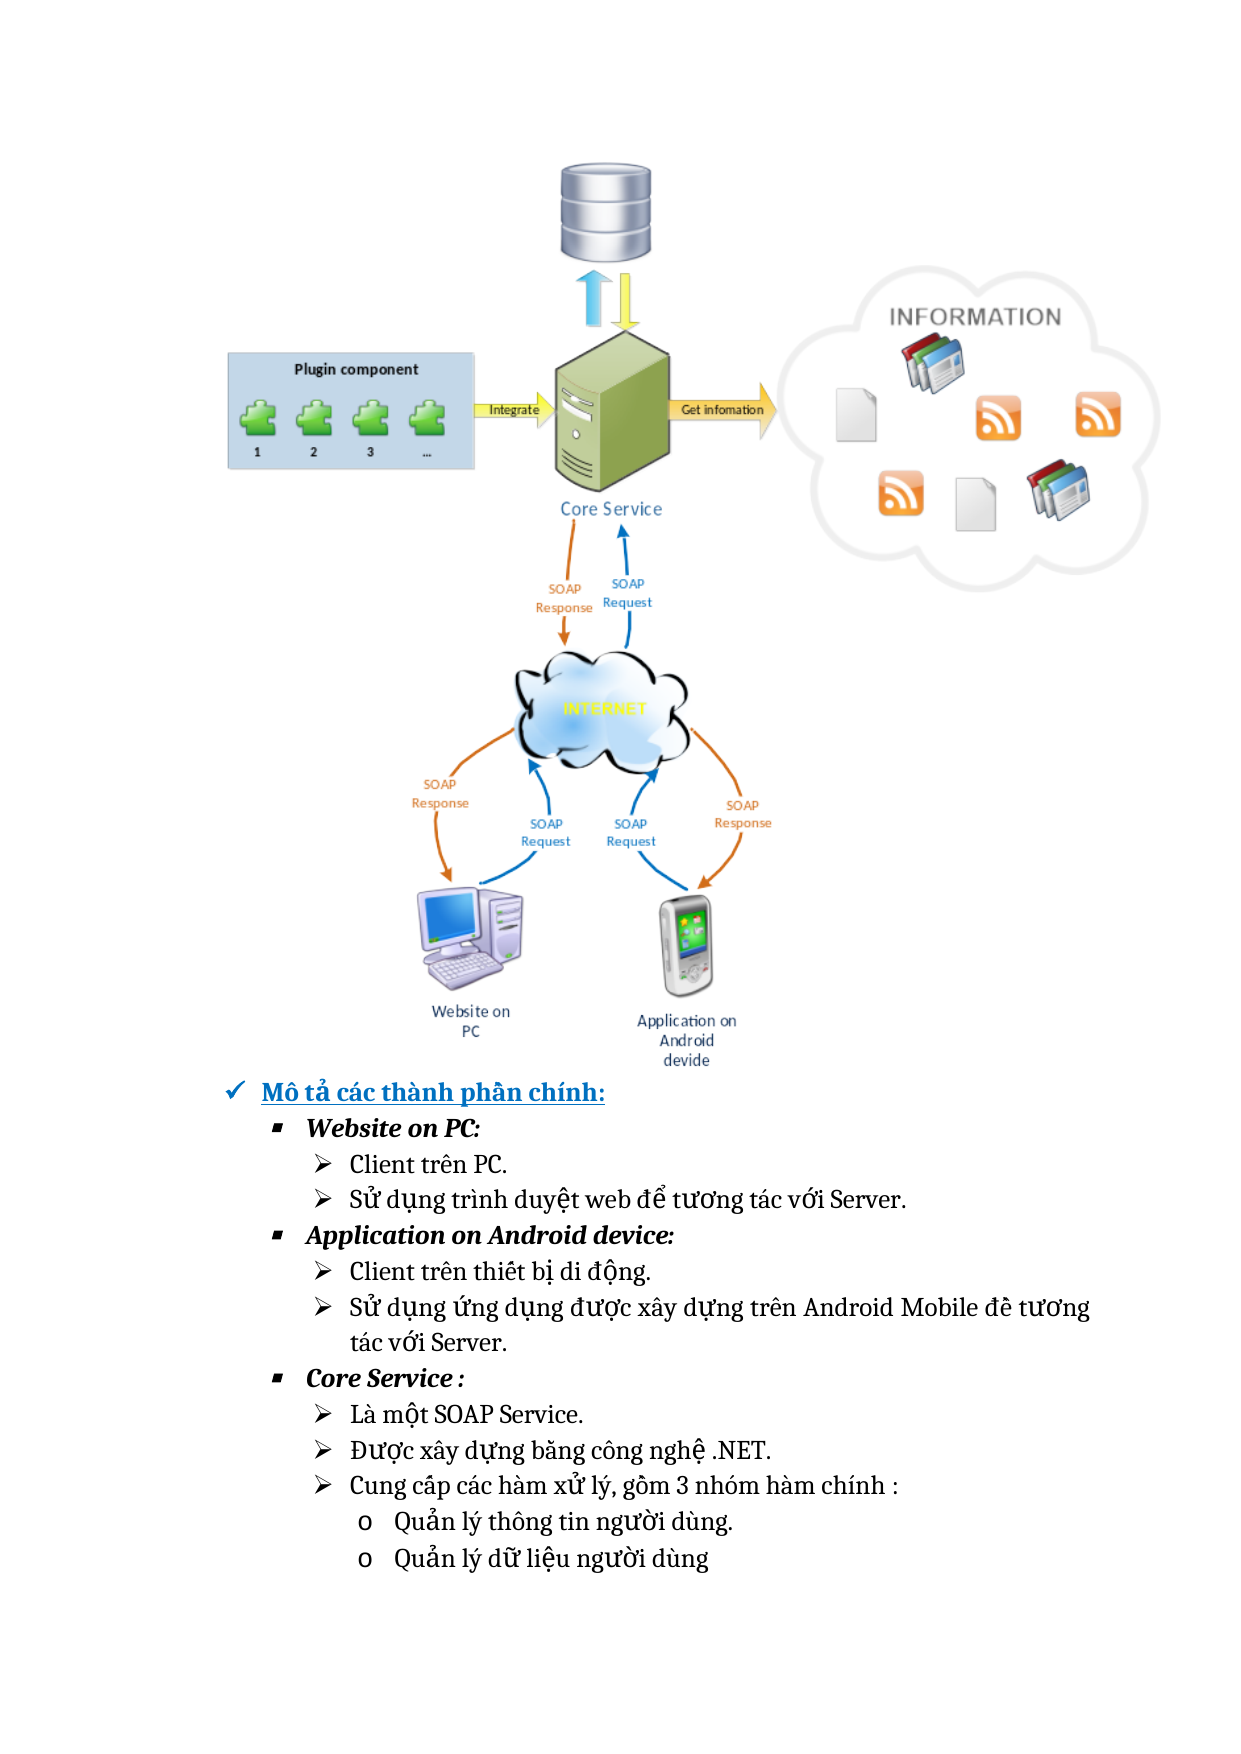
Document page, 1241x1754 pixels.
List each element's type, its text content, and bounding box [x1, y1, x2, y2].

list Cung cấp các hàm xử lý, gồm 3 nhóm hàm chính : [312, 1470, 1090, 1502]
list Được xây dựng bằng công nghệ .NET. [312, 1435, 1090, 1466]
list Quản lý thông tin người dùng. [357, 1506, 1090, 1539]
list Client trên PC. [312, 1149, 1090, 1180]
list Core Service : [268, 1363, 1090, 1394]
list Quản lý dữ liệu người dùng [357, 1543, 1090, 1576]
list Là một SOAP Service. [312, 1399, 1090, 1430]
list Mô tả các thành phần chính: [224, 1077, 1090, 1108]
list Sử dụng trình duyệt web để tương tác với Server. [312, 1184, 1090, 1216]
list Website on PC: [268, 1113, 1090, 1144]
list Application on Android device: [268, 1220, 1090, 1251]
list Sử dụng ứng dụng được xây dựng trên Android Mobile đề tương tác với Server. [312, 1292, 1090, 1359]
list Client trên thiết bị di động. [312, 1256, 1090, 1287]
